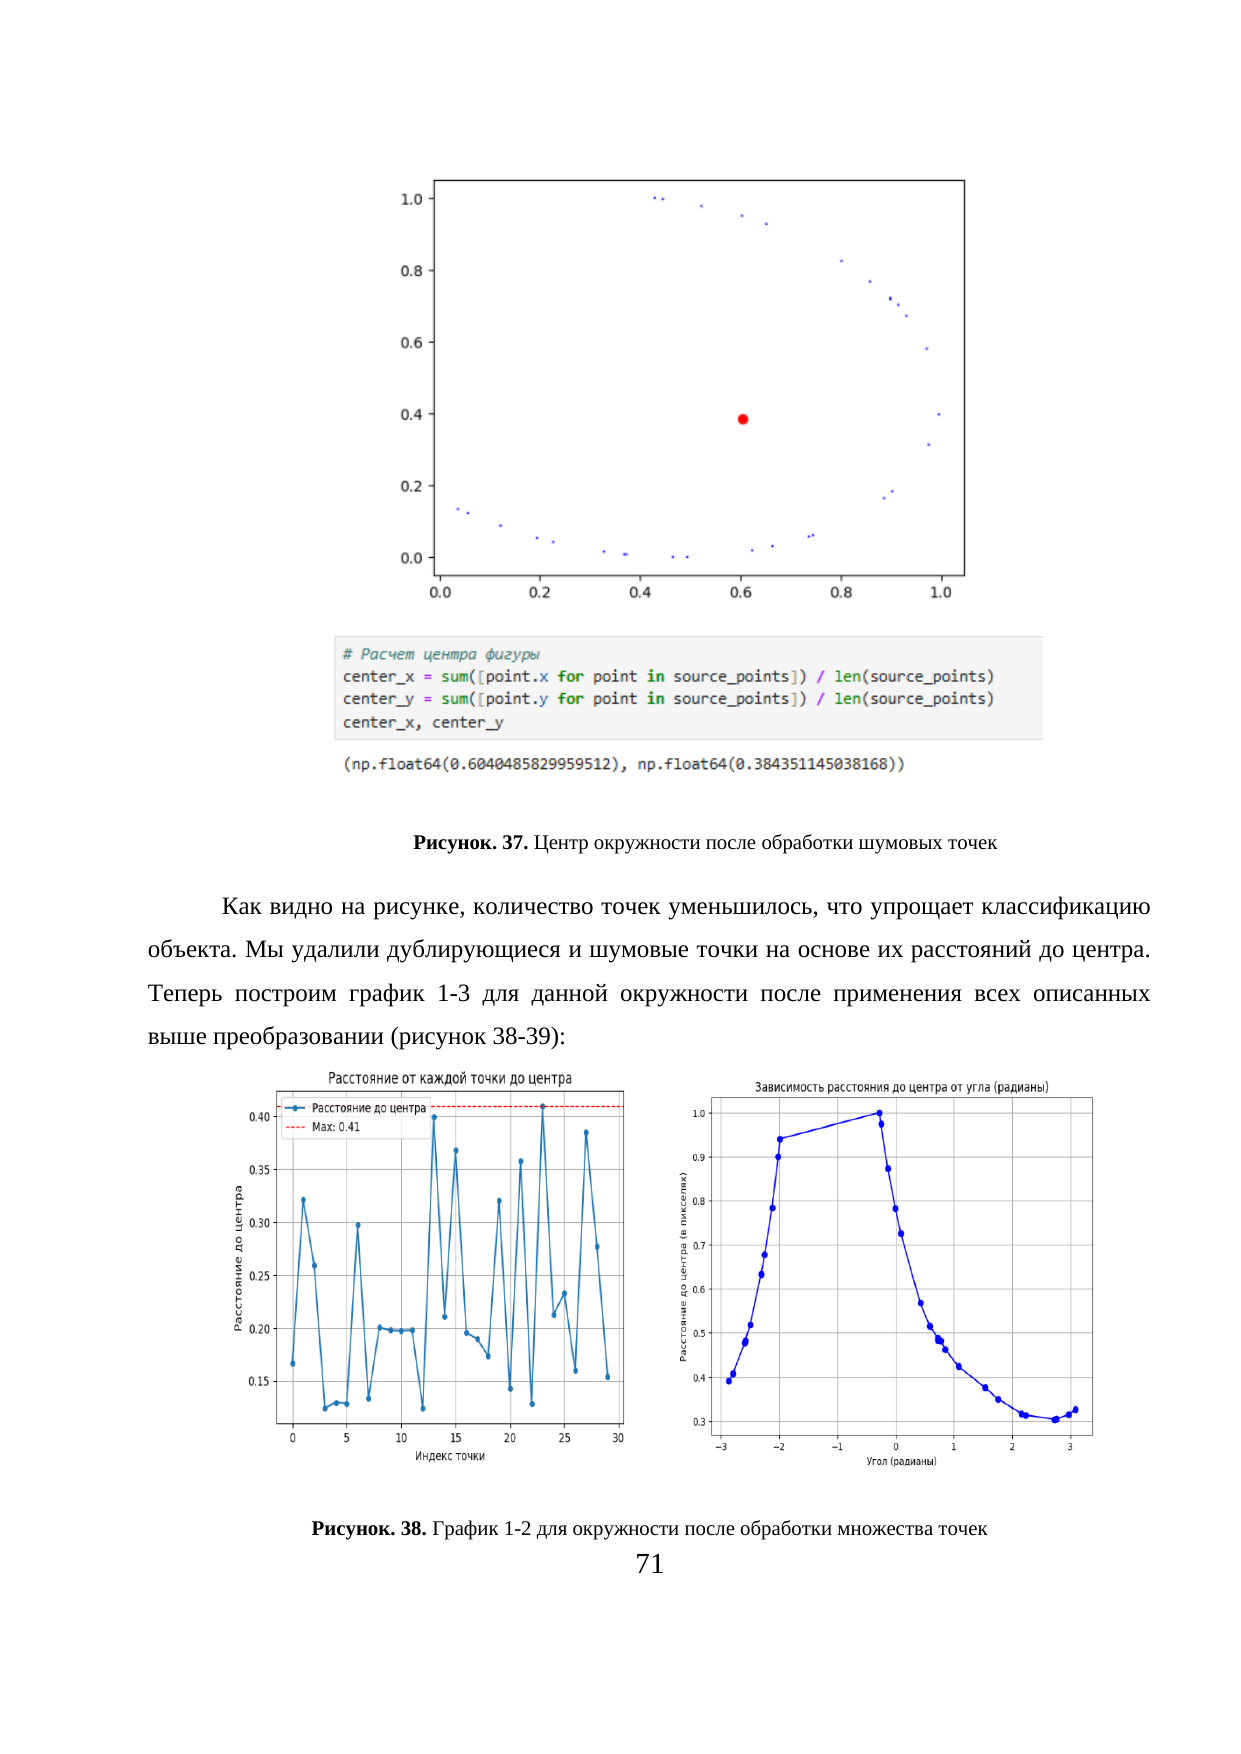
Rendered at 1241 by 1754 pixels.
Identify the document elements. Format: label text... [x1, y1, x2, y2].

picture [221, 1063, 1110, 1474]
text График 1-2 для окружности после обработки множества точек [148, 1515, 1152, 1539]
picture [384, 174, 989, 620]
picture [330, 636, 1044, 789]
text Как видно на рисунке, количество точек уменьшилось, что упрощает классификацию объекта. Мы удалили дублирующиеся и шумовые точки на основе их расстояний до центра. Теперь построим график 1-3 для данной окружности после применения всех описанных выше преобразовании (рисунок 38-39): [148, 891, 1152, 1049]
text Центр окружности после обработки шумовых точек [185, 830, 1152, 854]
